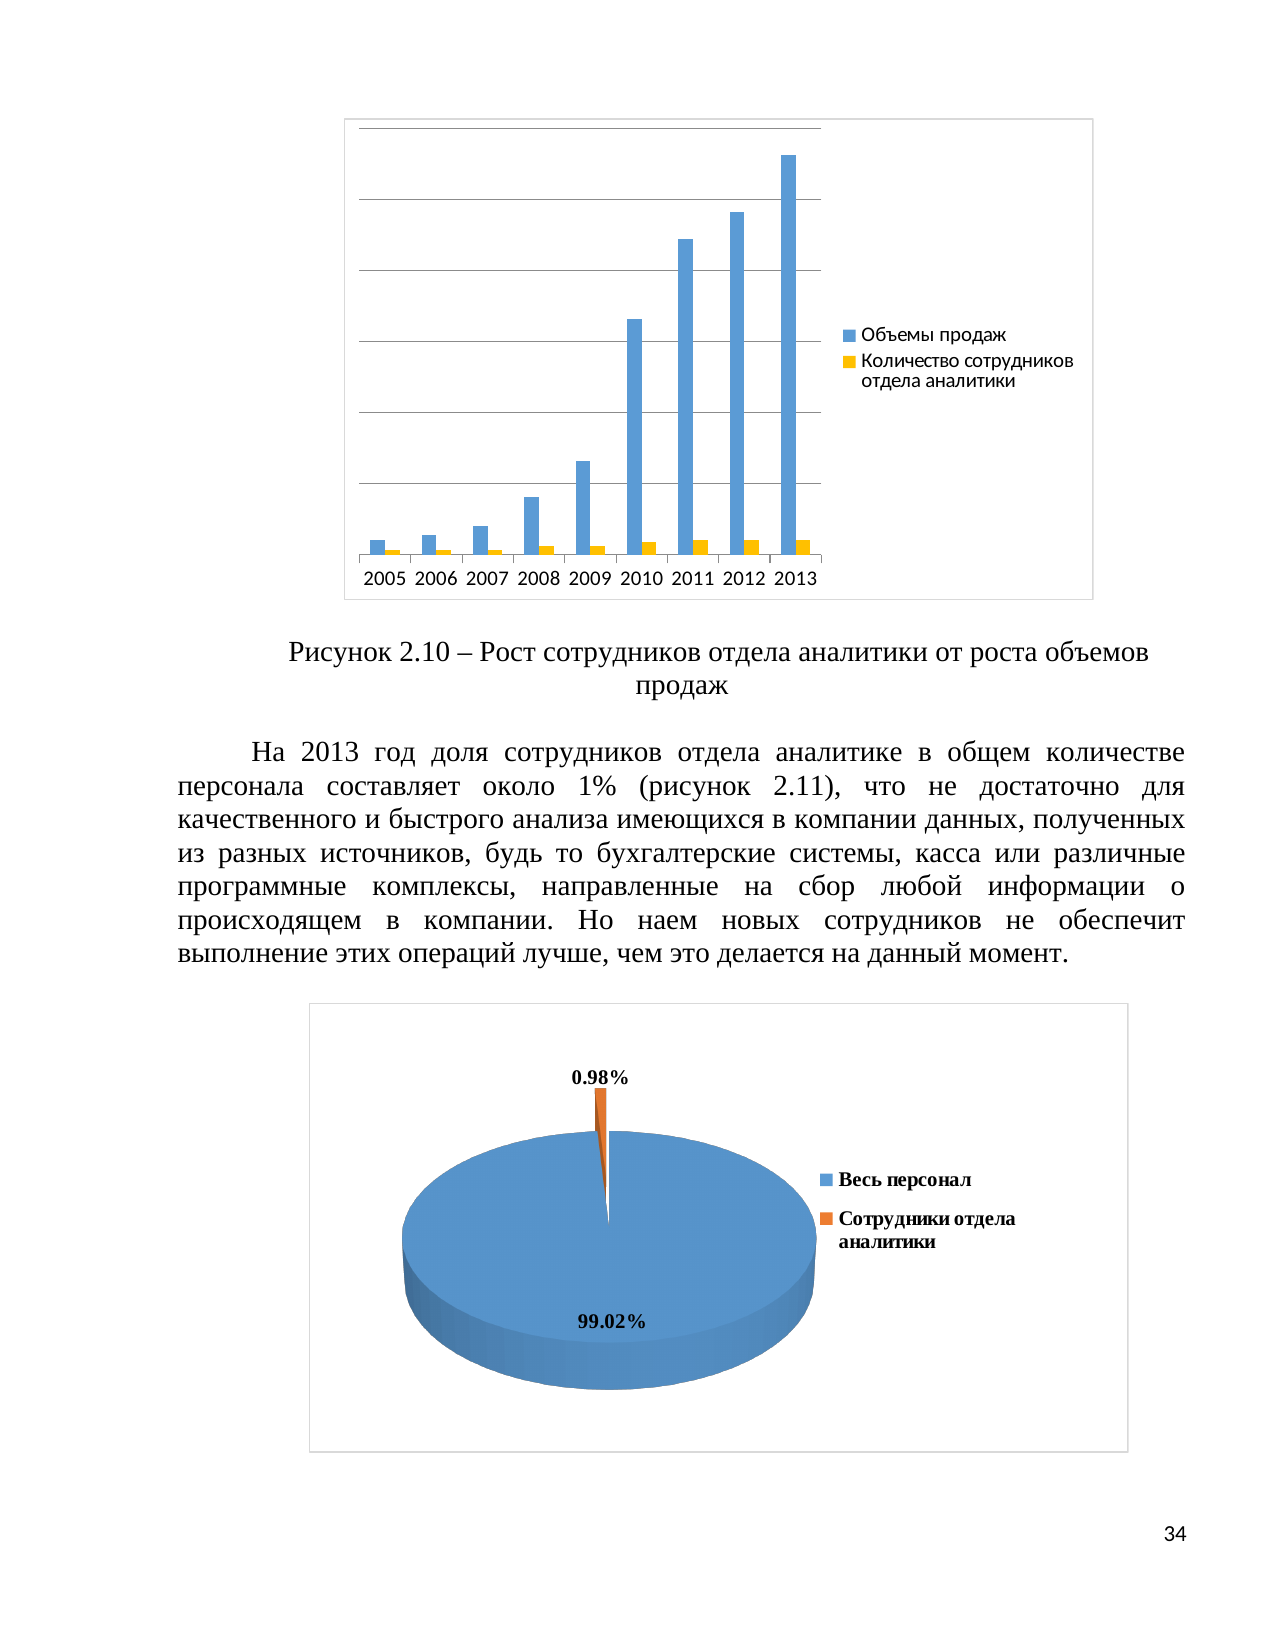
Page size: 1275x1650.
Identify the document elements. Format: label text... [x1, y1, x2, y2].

list Рисунок 2.10 – Рост сотрудников отдела аналитики от роста объемов продаж [177, 634, 1186, 701]
list На 2013 год доля сотрудников отдела аналитике в общем количестве персонала составляет около 1% (рисунок 2.11), что не достаточно для качественного и быстрого анализа имеющихся в компании данных, полученных из разных источников, будь то бухгалтерские системы, касса или различные программные комплексы, направленные на сбор любой информации о происходящем в компании. Но наем новых сотрудников не обеспечит выполнение этих операций лучше, чем это делается на данный момент. [177, 734, 1186, 969]
